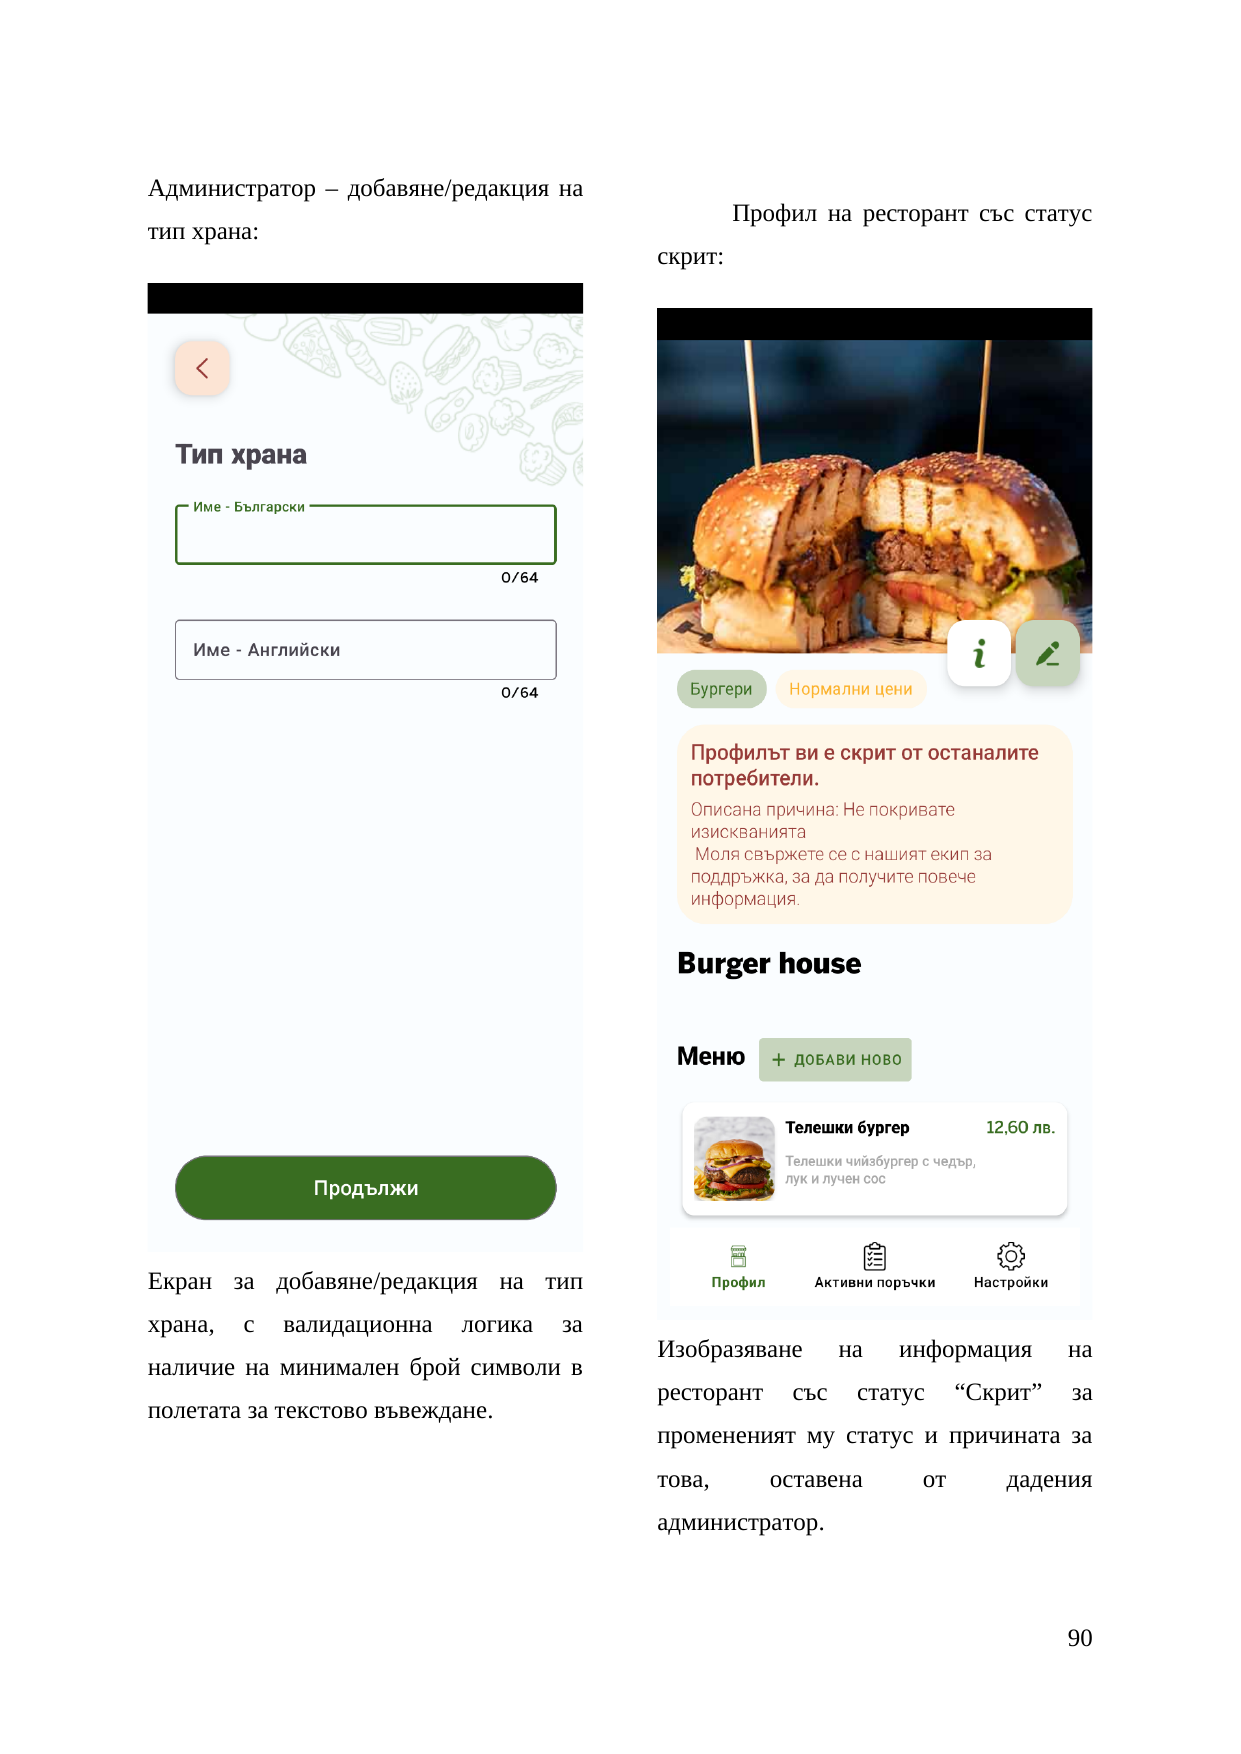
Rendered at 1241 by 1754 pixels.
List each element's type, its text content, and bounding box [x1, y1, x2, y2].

picture [657, 308, 1093, 1320]
text Екран за добавяне/редакция на тип храна, с валидационна логика за наличие на минимален брой символи в полетата за текстово въвеждане.Профил на ресторант със статус скрит: [148, 1252, 583, 1424]
text Изобразяване на информация на ресторант със статус “Скрит” за промененият му статус и причината за това, оставена от дадения администратор. [657, 1320, 1093, 1536]
picture [147, 283, 584, 1252]
text Администратор – добавяне/редакция на тип храна: [148, 173, 583, 244]
